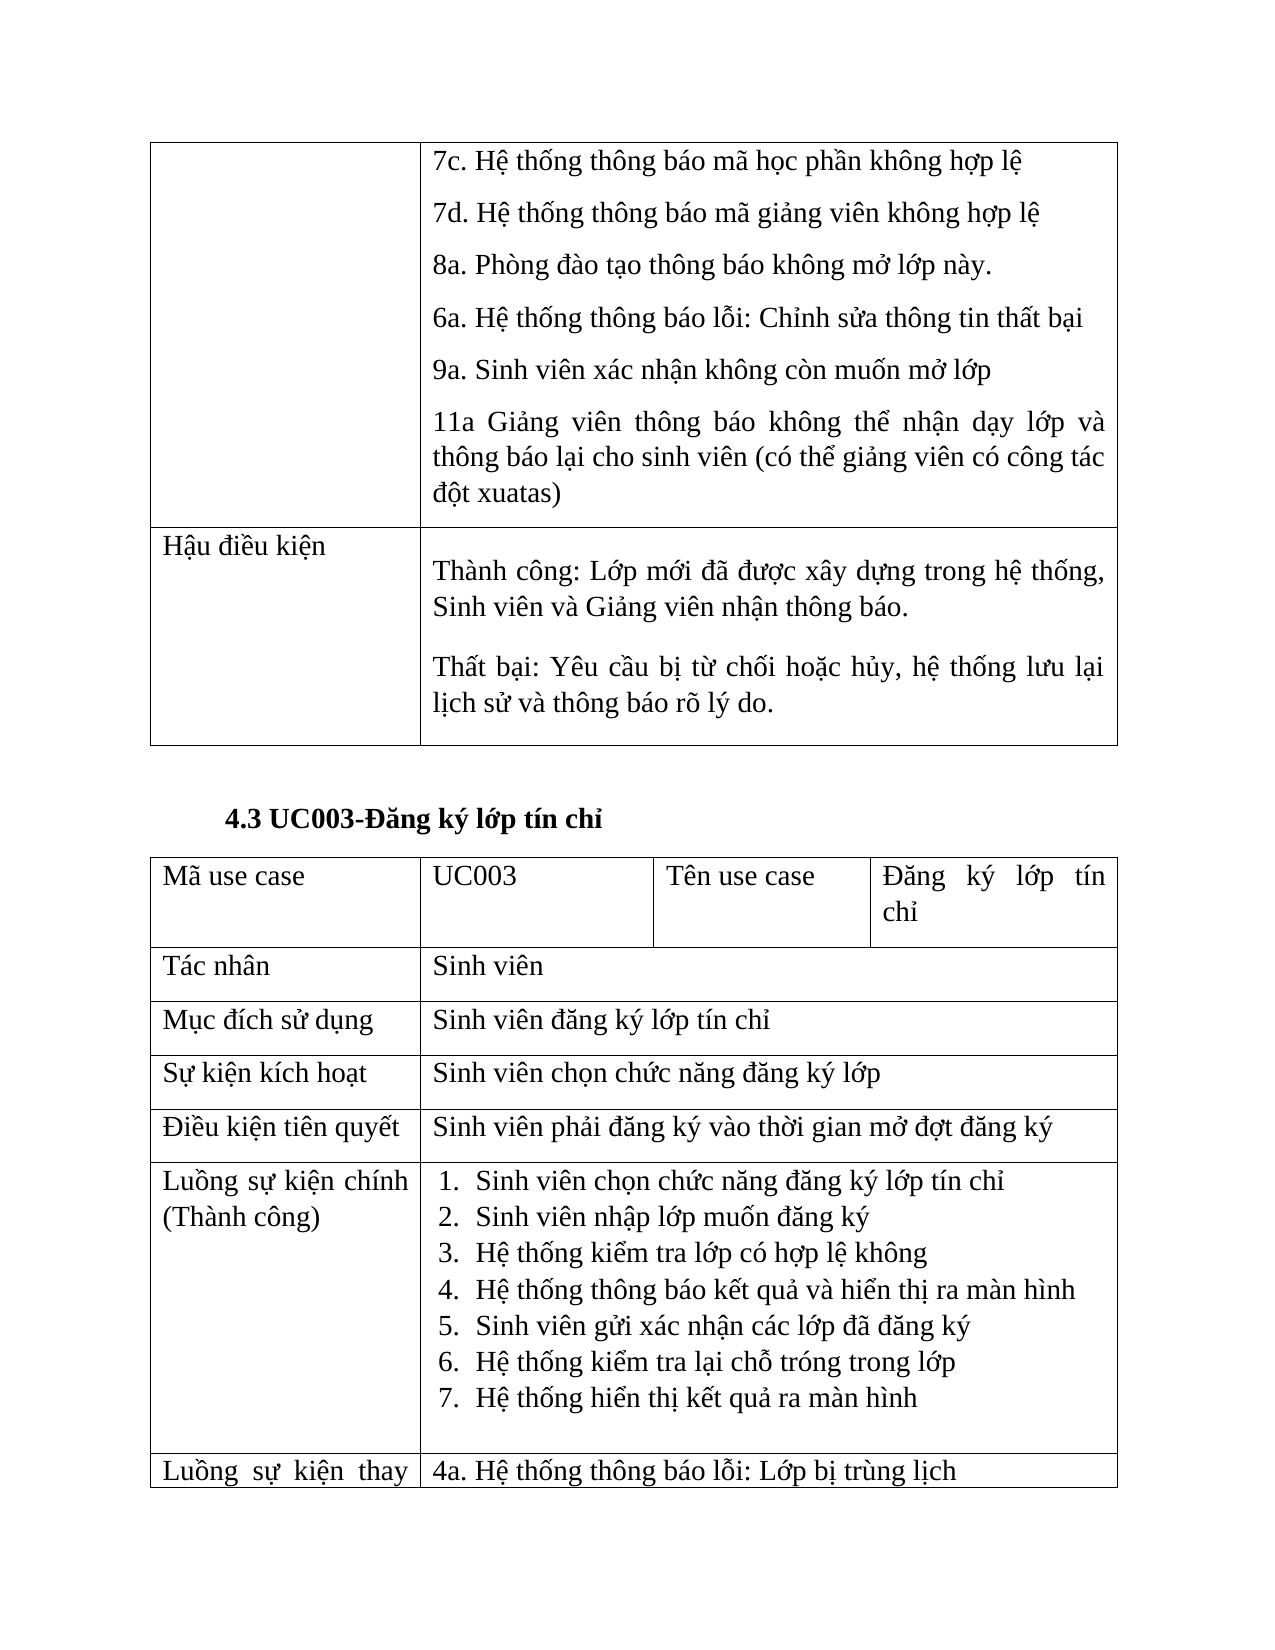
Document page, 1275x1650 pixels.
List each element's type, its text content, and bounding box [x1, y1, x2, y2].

table_cell Mục đích sử dụng [151, 1002, 420, 1054]
table_header Tên use case [654, 858, 870, 947]
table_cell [151, 143, 420, 527]
table_cell Thành công: Lớp mới đã được xây dựng trong hệ thống, Sinh viên và Giảng viên nhận thông báo. Thất bại: Yêu cầu bị từ chối hoặc hủy, hệ thống lưu lại lịch sử và thông báo rõ lý do. [421, 528, 1117, 745]
table_cell Sự kiện kích hoạt [151, 1056, 420, 1108]
subtitle 4.3 UC003-Đăng ký lớp tín chỉ [150, 802, 1125, 835]
table_cell Hậu điều kiện [151, 528, 420, 745]
table_header Đăng ký lớp tín chỉ [871, 858, 1117, 947]
table_cell Điều kiện tiên quyết [151, 1110, 420, 1162]
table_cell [421, 143, 1117, 527]
table_cell Sinh viên chọn chức năng đăng ký lớp [421, 1056, 1117, 1108]
table_header UC003 [421, 858, 653, 947]
table_cell Luồng sự kiện chính (Thành công) [151, 1163, 420, 1452]
table_cell Sinh viên phải đăng ký vào thời gian mở đợt đăng ký [421, 1110, 1117, 1162]
table_cell Tác nhân [151, 948, 420, 1001]
table_cell Sinh viên [421, 948, 1117, 1001]
table_cell Sinh viên chọn chức năng đăng ký lớp tín chỉ Sinh viên nhập lớp muốn đăng ký Hệ thống kiểm tra lớp có hợp lệ không Hệ thống thông báo kết quả và hiển thị ra màn hình Sinh viên gửi xác nhận các lớp đã đăng ký Hệ thống kiểm tra lại chỗ tróng trong lớp Hệ thống hiển thị kết quả ra màn hình [421, 1163, 1117, 1452]
table_header Mã use case [151, 858, 420, 947]
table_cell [151, 1454, 420, 1487]
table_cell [421, 1454, 1117, 1487]
table_cell Sinh viên đăng ký lớp tín chỉ [421, 1002, 1117, 1054]
